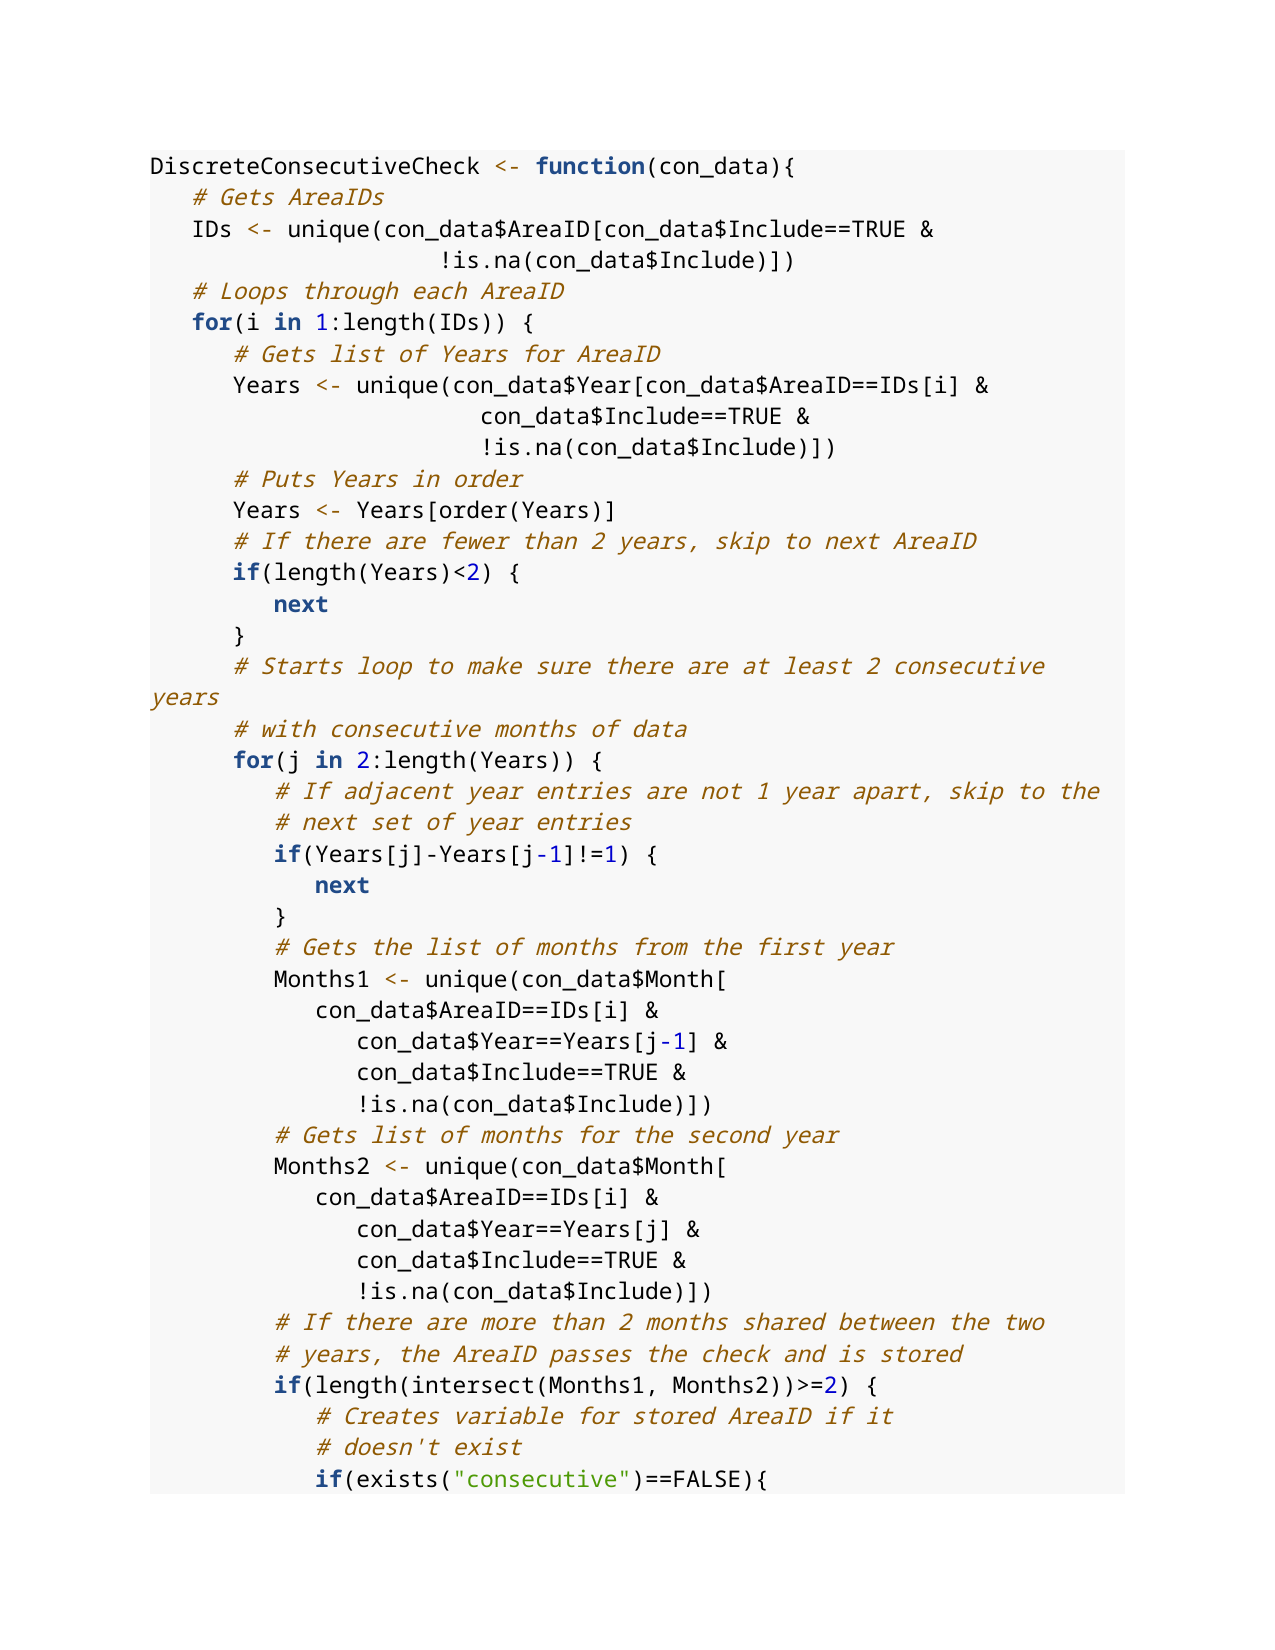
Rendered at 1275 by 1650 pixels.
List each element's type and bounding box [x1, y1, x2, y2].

text [150, 150, 1125, 1494]
